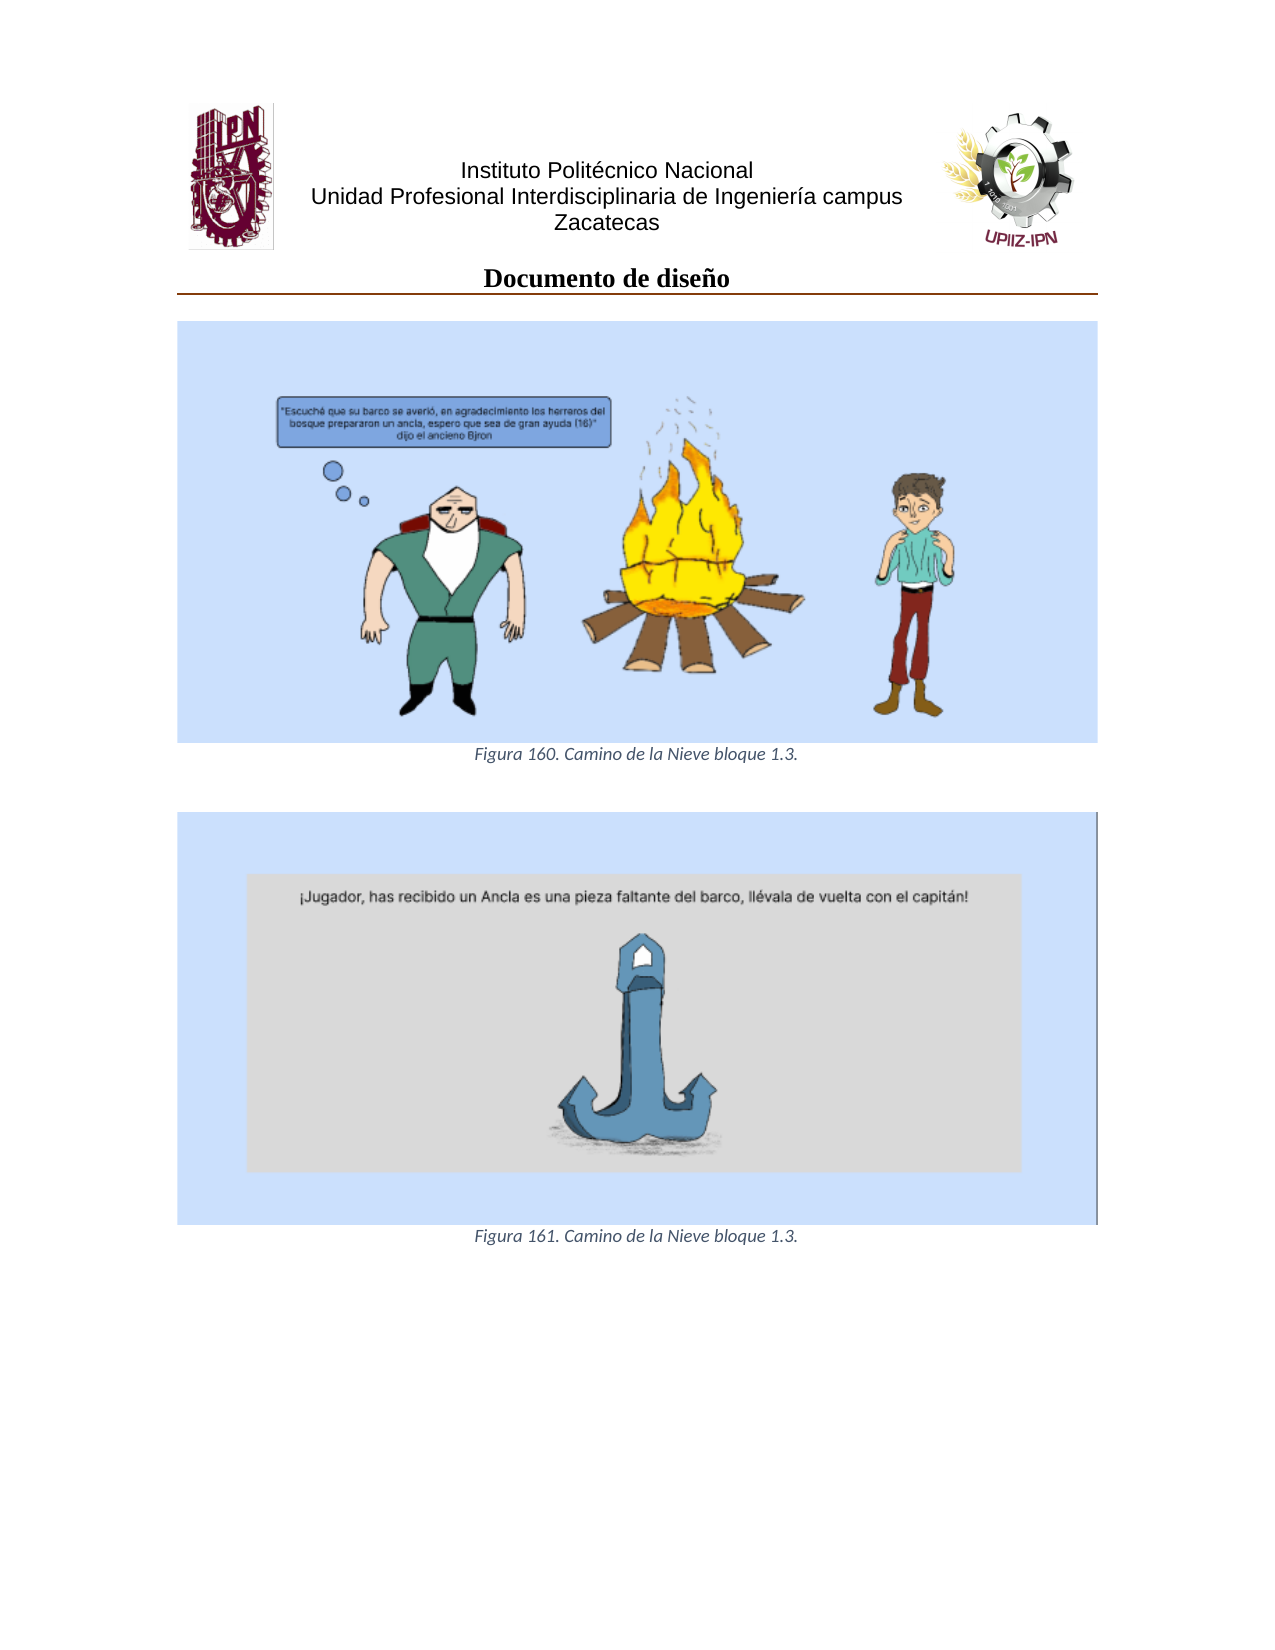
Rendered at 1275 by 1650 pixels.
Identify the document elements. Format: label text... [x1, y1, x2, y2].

text Figura 160. Camino de la Nieve bloque 1.3. [177, 743, 1098, 765]
picture [177, 321, 1098, 743]
picture [188, 103, 274, 250]
picture [177, 812, 1098, 1225]
text Figura 161. Camino de la Nieve bloque 1.3. [177, 1225, 1098, 1247]
picture [936, 103, 1083, 253]
